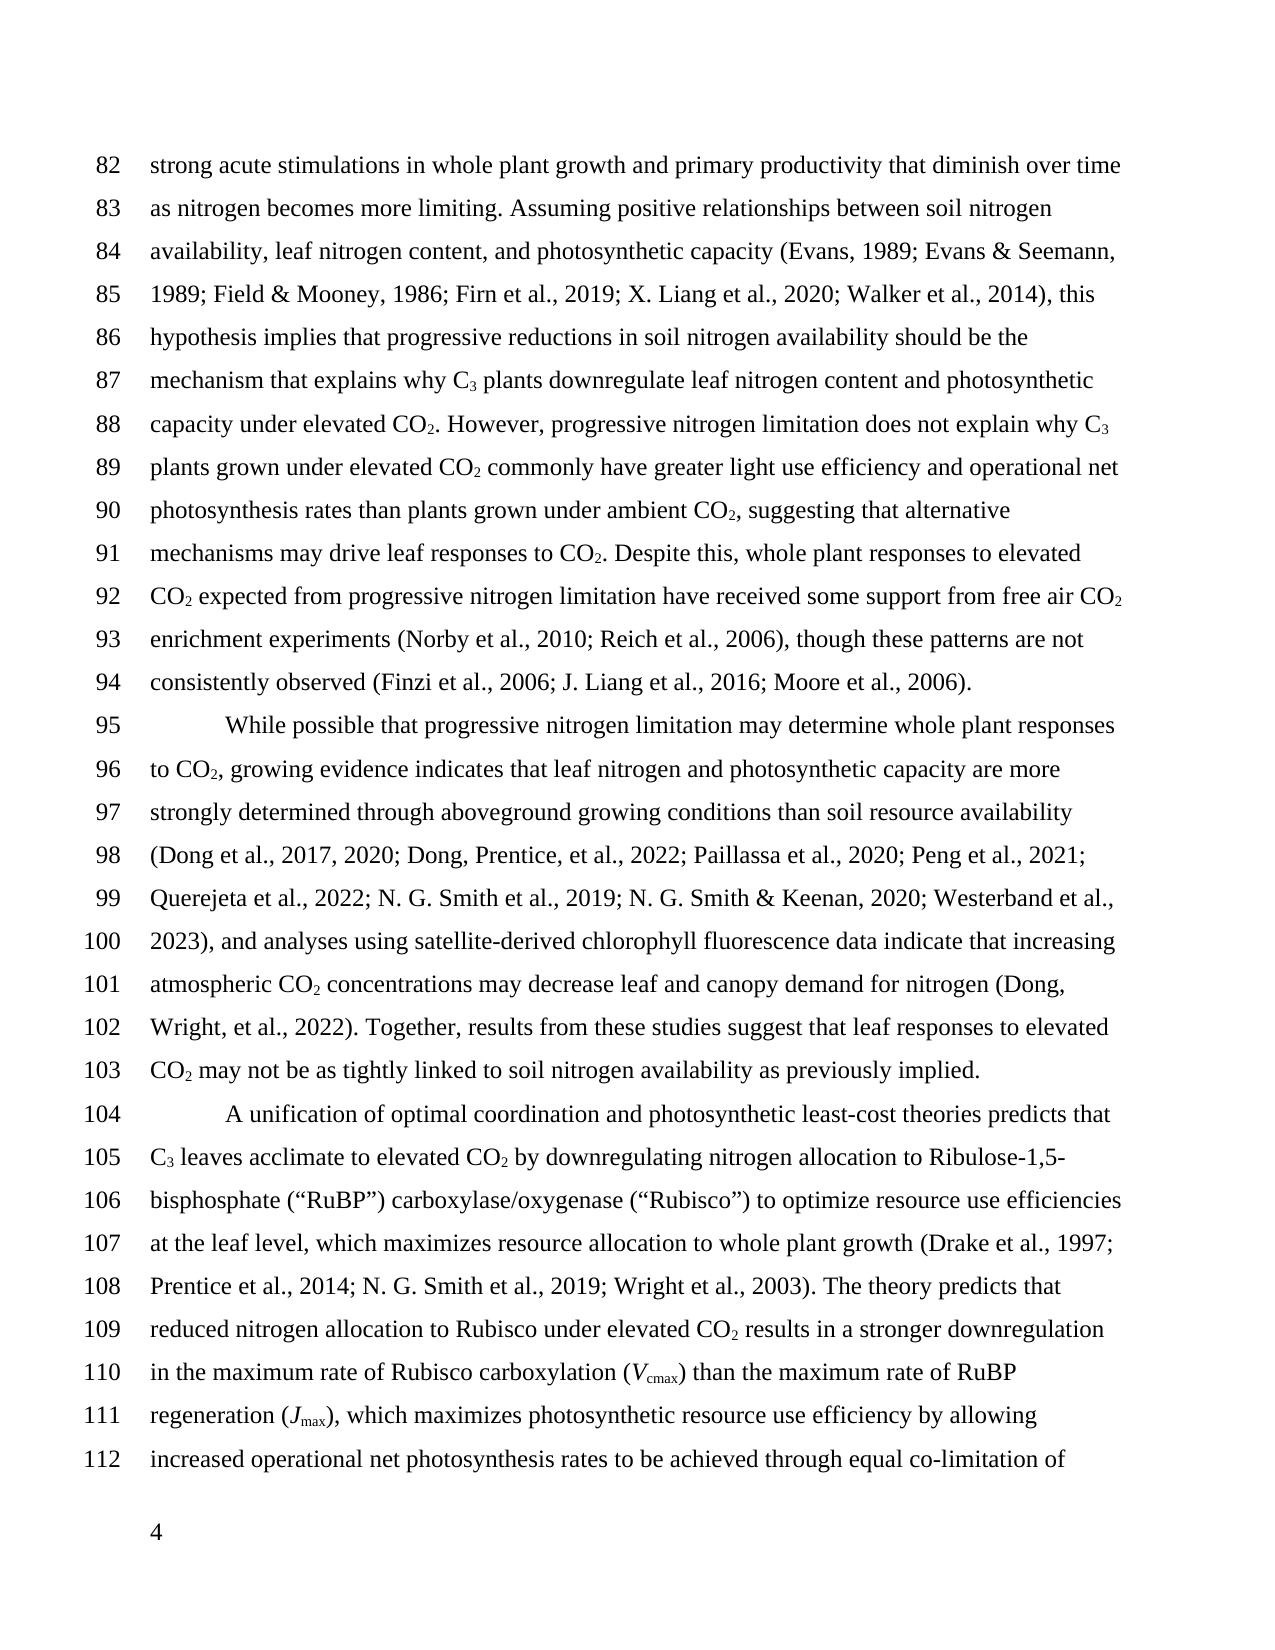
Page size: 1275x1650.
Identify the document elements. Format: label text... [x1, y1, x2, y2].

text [150, 1099, 1125, 1472]
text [150, 150, 1125, 696]
text While possible that progressive nitrogen limitation may determine whole plant responses to CO2, growing evidence indicates that leaf nitrogen and photosynthetic capacity are more strongly determined through aboveground growing conditions than soil resource availability , and analyses using satellite-derived chlorophyll fluorescence data indicate that increasing atmospheric CO2 concentrations may decrease leaf and canopy demand for nitrogen . Together, results from these studies suggest that leaf responses to elevated CO2 may not be as tightly linked to soil nitrogen availability as previously implied. [150, 711, 1125, 1084]
